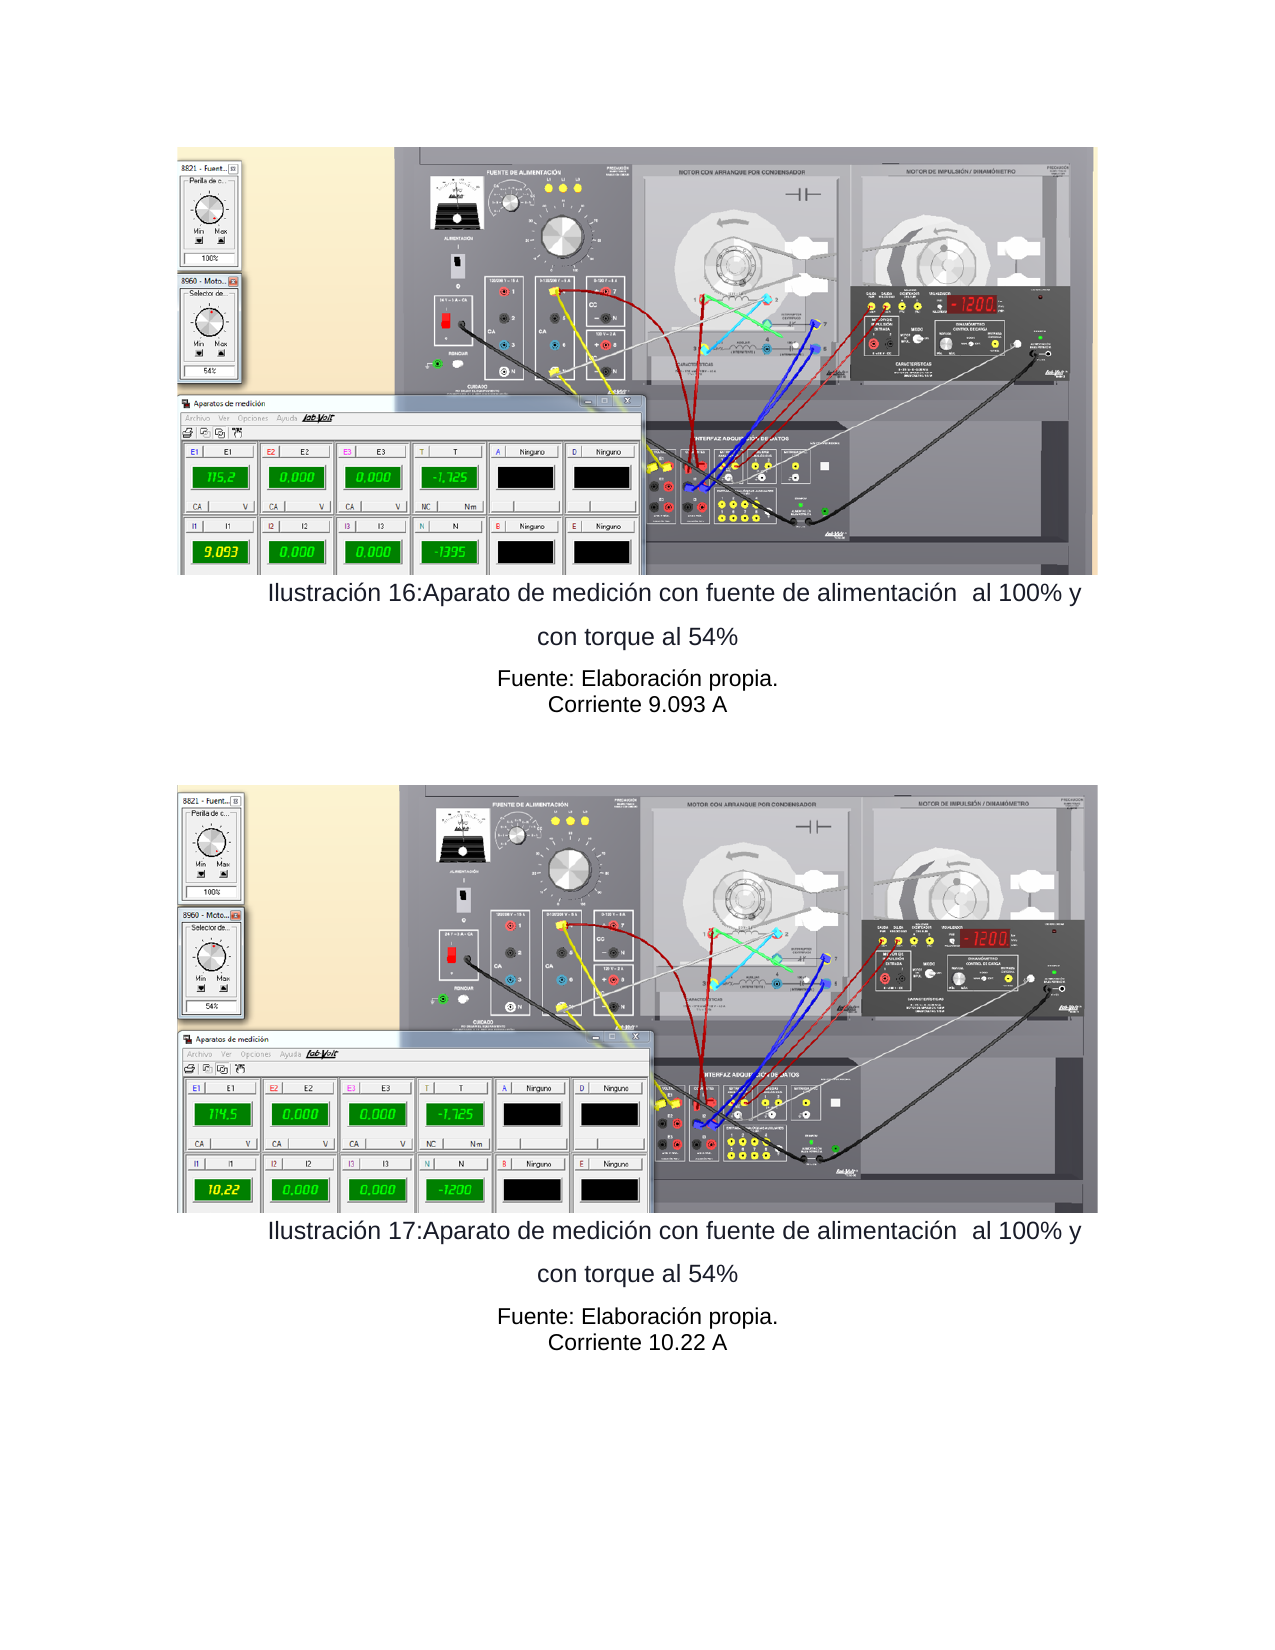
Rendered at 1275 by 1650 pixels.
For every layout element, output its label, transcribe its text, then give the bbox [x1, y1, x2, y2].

picture [177, 785, 1098, 1213]
picture [177, 147, 1098, 575]
subtitle Ilustración 16:Aparato de medición con fuente de alimentación al 100% y con torque al 54% [177, 578, 1098, 650]
subtitle Ilustración 17:Aparato de medición con fuente de alimentación al 100% y con torque al 54% [177, 1216, 1098, 1288]
text Fuente: Elaboración propia. [177, 665, 1098, 691]
text Corriente 9.093 A [177, 691, 1098, 717]
text Corriente 10.22 A [177, 1329, 1098, 1355]
text Fuente: Elaboración propia. [177, 1303, 1098, 1329]
